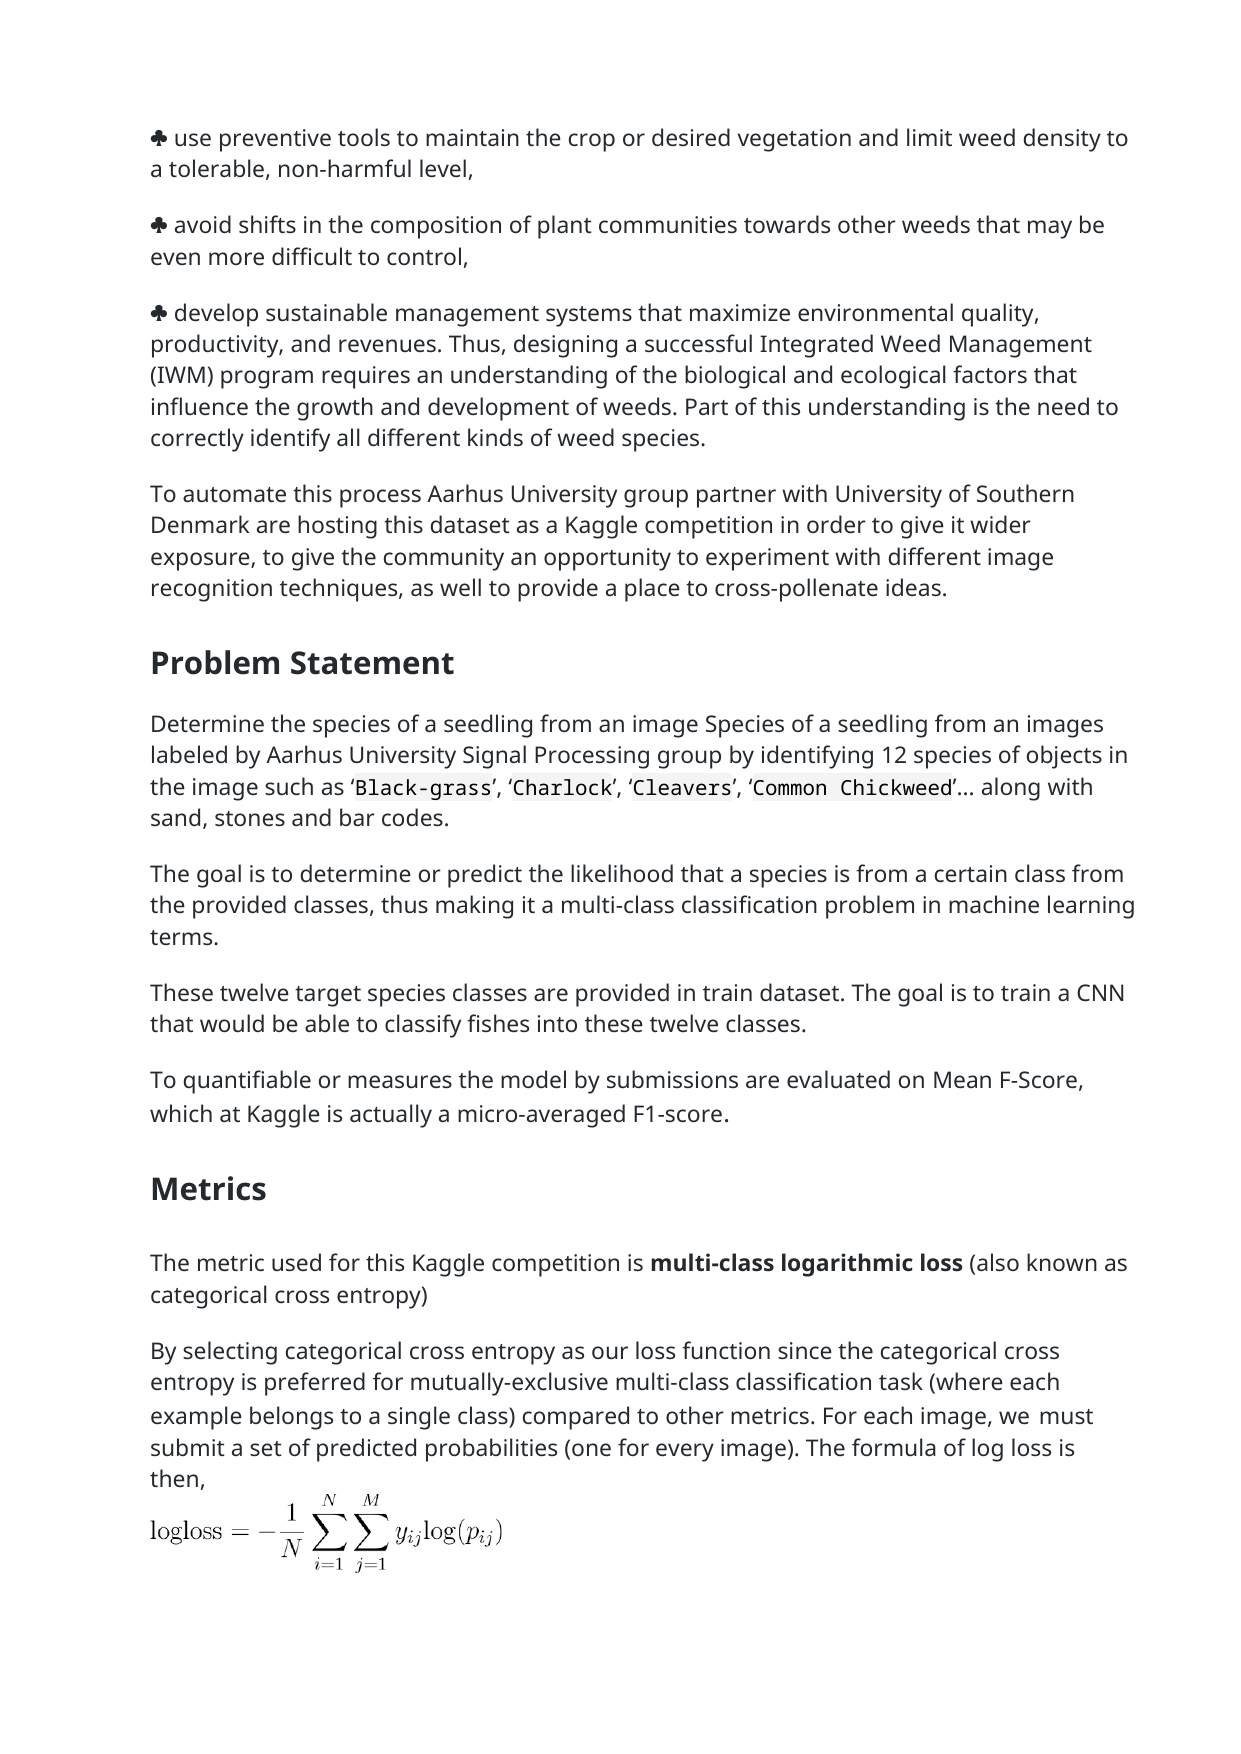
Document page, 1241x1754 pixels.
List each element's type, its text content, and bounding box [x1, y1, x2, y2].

text The metric used for this Kaggle competition is multi-class logarithmic loss (also known as categorical cross entropy) [150, 1247, 1144, 1310]
text then, [150, 1463, 1144, 1494]
text Determine the species of a seedling from an image Species of a seedling from an images labeled by Aarhus University Signal Processing group by identifying 12 species of objects in the image such as ‘Black-grass’, ‘Charlock’, ‘Cleavers’, ‘Common Chickweed’… along with sand, stones and bar codes. [150, 708, 1144, 833]
text Metrics [150, 1167, 1144, 1210]
text The goal is to determine or predict the likelihood that a species is from a certain class from the provided classes, thus making it a multi-class classification problem in machine learning terms. [150, 858, 1144, 952]
text To quantifiable or measures the model by submissions are evaluated on Mean F-Score, which at Kaggle is actually a micro-averaged F1-score. [150, 1064, 1144, 1130]
text These twelve target species classes are provided in train dataset. The goal is to train a CNN that would be able to classify fishes into these twelve classes. [150, 977, 1144, 1039]
text develop sustainable management systems that maximize environmental quality, productivity, and revenues. Thus, designing a successful Integrated Weed Management (IWM) program requires an understanding of the biological and ecological factors that influence the growth and development of weeds. Part of this understanding is the need to correctly identify all different kinds of weed species. [150, 297, 1144, 453]
picture [150, 1494, 502, 1573]
text use preventive tools to maintain the crop or desired vegetation and limit weed density to a tolerable, non-harmful level, [150, 122, 1144, 184]
text Problem Statement [150, 641, 1144, 683]
text To automate this process Aarhus University group partner with University of Southern Denmark are hosting this dataset as a Kaggle competition in order to give it wider exposure, to give the community an opportunity to experiment with different image recognition techniques, as well to provide a place to cross-pollenate ideas. [150, 478, 1144, 603]
text avoid shifts in the composition of plant communities towards other weeds that may be even more difficult to control, [150, 209, 1144, 272]
text By selecting categorical cross entropy as our loss function since the categorical cross entropy is preferred for mutually-exclusive multi-class classification task (where each example belongs to a single class) compared to other metrics. For each image, we must [150, 1335, 1144, 1432]
text submit a set of predicted probabilities (one for every image). The formula of log loss is [150, 1432, 1144, 1463]
